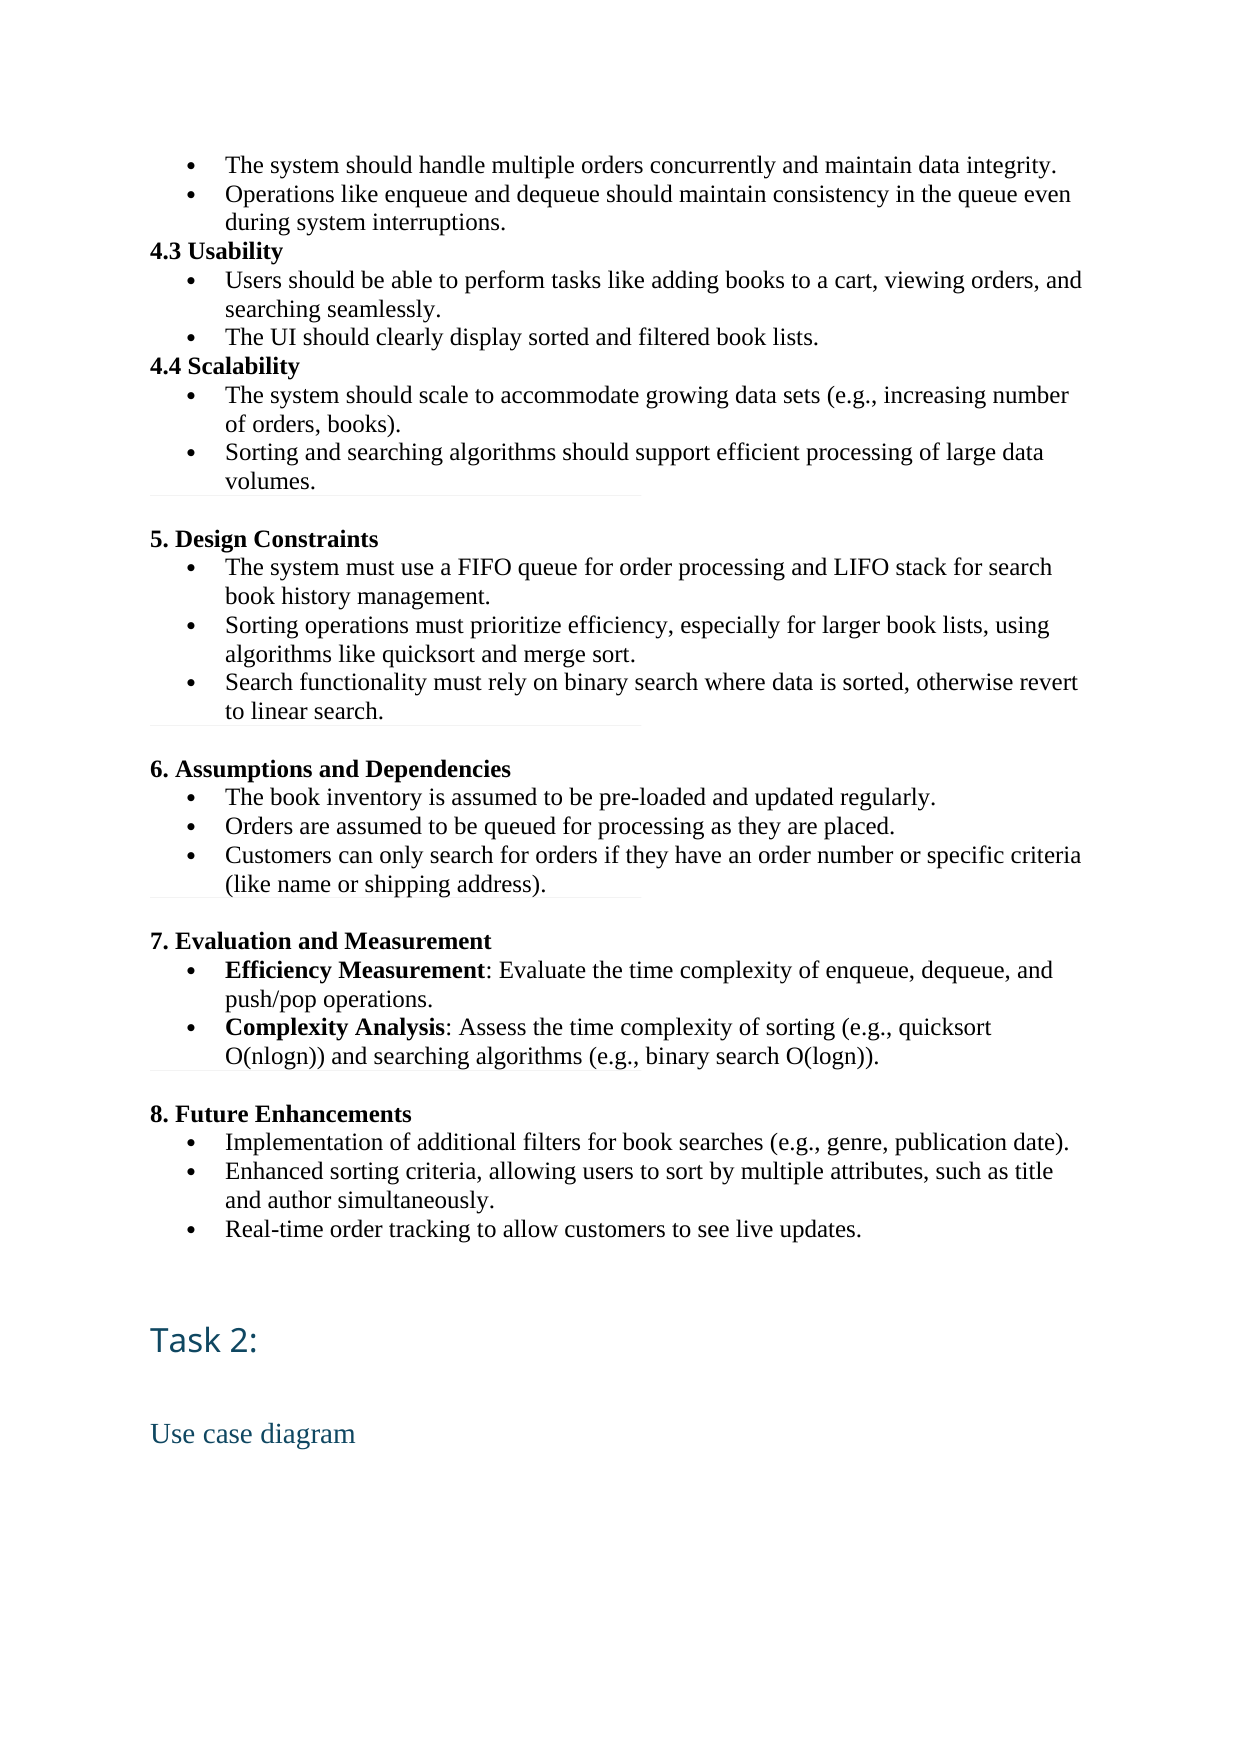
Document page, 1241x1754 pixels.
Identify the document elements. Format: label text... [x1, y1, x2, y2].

text 8. Future Enhancements [150, 1099, 1090, 1127]
list The system should handle multiple orders concurrently and maintain data integrity. [187, 150, 1090, 179]
list Customers can only search for orders if they have an order number or specific criteria (like name or shipping address). [187, 840, 1090, 897]
list Implementation of additional filters for book searches (e.g., genre, publication date). [187, 1127, 1090, 1156]
list The UI should clearly display sorted and filtered book lists. [187, 322, 1090, 351]
list Sorting and searching algorithms should support efficient processing of large data volumes. [187, 437, 1090, 495]
list The system must use a FIFO queue for order processing and LIFO stack for search book history management. [187, 552, 1090, 610]
list The system should scale to accommodate growing data sets (e.g., increasing number of orders, books). [187, 380, 1090, 437]
list Orders are assumed to be queued for processing as they are placed. [187, 811, 1090, 840]
subtitle Task 2: [150, 1317, 1090, 1362]
list Enhanced sorting criteria, allowing users to sort by multiple attributes, such as title and author simultaneously. [187, 1156, 1090, 1214]
subtitle Use case diagram [150, 1416, 1090, 1449]
list Sorting operations must prioritize efficiency, especially for larger book lists, using algorithms like quicksort and merge sort. [187, 610, 1090, 667]
list Operations like enqueue and dequeue should maintain consistency in the queue even during system interruptions. [187, 179, 1090, 236]
text 4.4 Scalability [150, 351, 1090, 380]
text 6. Assumptions and Dependencies [150, 754, 1090, 782]
list Complexity Analysis: Assess the time complexity of sorting (e.g., quicksort O(nlogn)) and searching algorithms (e.g., binary search O(logn)). [187, 1012, 1090, 1070]
list Search functionality must rely on binary search where data is sorted, otherwise revert to linear search. [187, 667, 1090, 725]
text 5. Design Constraints [150, 524, 1090, 552]
text 7. Evaluation and Measurement [150, 926, 1090, 955]
list Real-time order tracking to allow customers to see live updates. [187, 1214, 1090, 1242]
list The book inventory is assumed to be pre-loaded and updated regularly. [187, 782, 1090, 811]
list Users should be able to perform tasks like adding books to a cart, viewing orders, and searching seamlessly. [187, 265, 1090, 322]
list Efficiency Measurement: Evaluate the time complexity of enqueue, dequeue, and push/pop operations. [187, 955, 1090, 1012]
text 4.3 Usability [150, 236, 1090, 265]
